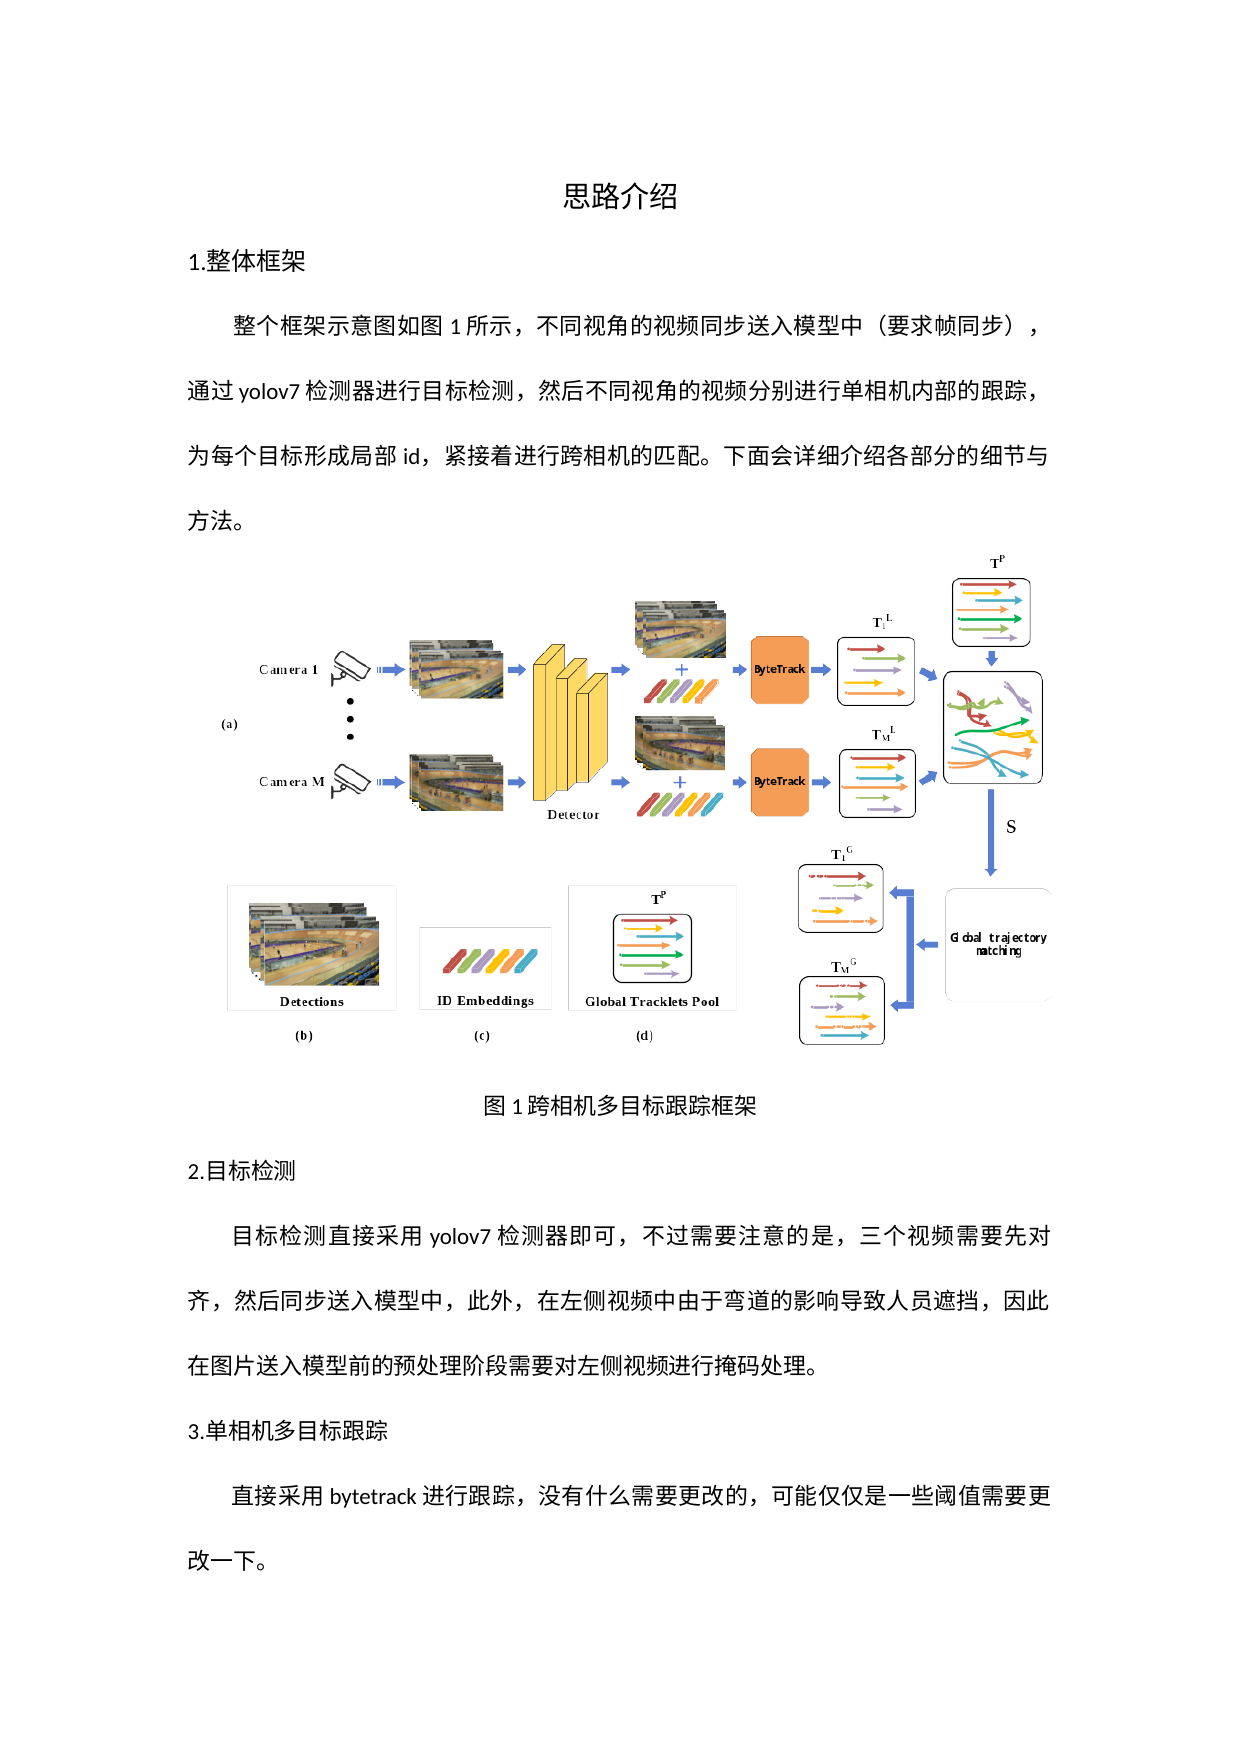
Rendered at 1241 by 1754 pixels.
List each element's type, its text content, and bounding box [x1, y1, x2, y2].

list 图1 跨相机多目标跟踪框架 [187, 1072, 1053, 1137]
text 整个框架示意图如图1所示，不同视角的视频同步送入模型中（要求帧同步），通过yolov7检测器进行目标检测，然后不同视角的视频分别进行单相机内部的跟踪，为每个目标形成局部id，紧接着进行跨相机的匹配。下面会详细介绍各部分的细节与方法。 [187, 292, 1053, 552]
list 目标检测直接采用yolov7检测器即可，不过需要注意的是，三个视频需要先对齐，然后同步送入模型中，此外，在左侧视频中由于弯道的影响导致人员遮挡，因此在图片送入模型前的预处理阶段需要对左侧视频进行掩码处理。 [187, 1202, 1053, 1397]
list 2.目标检测 [187, 1137, 1053, 1202]
text 1.整体框架 [187, 227, 1053, 292]
list 直接采用bytetrack进行跟踪，没有什么需要更改的，可能仅仅是一些阈值需要更改一下。 [187, 1462, 1053, 1592]
list 3.单相机多目标跟踪 [187, 1397, 1053, 1462]
text 思路介绍 [187, 162, 1053, 227]
